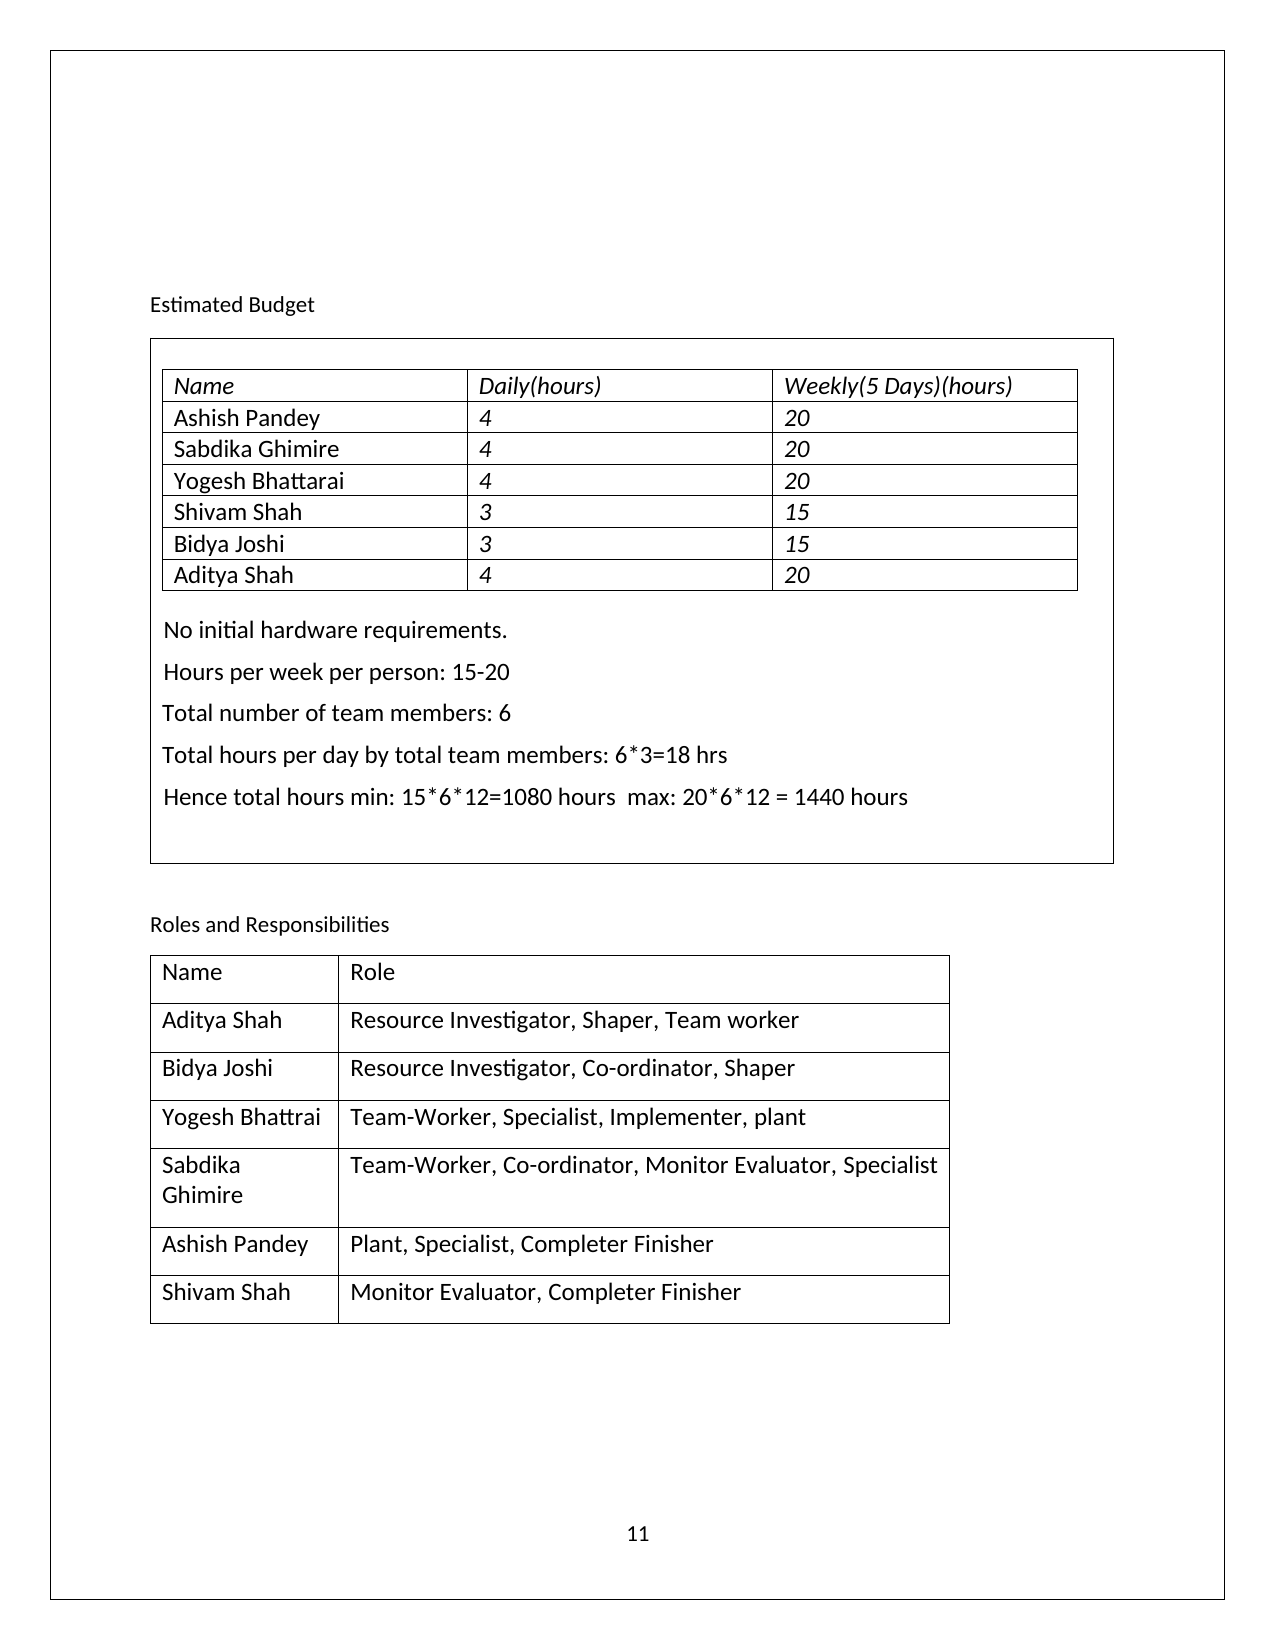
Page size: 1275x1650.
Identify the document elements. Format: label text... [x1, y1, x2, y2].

table_cell Resource Investigator, Shaper, Team worker [339, 1004, 949, 1052]
table_header Name [151, 956, 338, 1003]
text Estimated Budget [150, 291, 1125, 319]
table_header Role [339, 956, 949, 1003]
table_cell Ashish Pandey [151, 1228, 338, 1275]
table_cell Monitor Evaluator, Completer Finisher [339, 1276, 949, 1323]
table_cell Plant, Specialist, Completer Finisher [339, 1228, 949, 1275]
table_cell Team-Worker, Co-ordinator, Monitor Evaluator, Specialist [339, 1149, 949, 1227]
table_cell Sabdika Ghimire [151, 1149, 338, 1227]
table_cell Resource Investigator, Co-ordinator, Shaper [339, 1053, 949, 1100]
table_header No initial hardware requirements. Hours per week per person: 15-20 Total number of team members: 6 Total hours per day by total team members: 6*3=18 hrs Hence total hours min: 15*6*12=1080 hours max: 20*6*12 = 1440 hours [151, 339, 1113, 862]
table_cell Aditya Shah [151, 1004, 338, 1052]
table_cell Bidya Joshi [151, 1053, 338, 1100]
text Roles and Responsibilities [150, 910, 1125, 938]
table_cell Yogesh Bhattrai [151, 1101, 338, 1148]
table_cell Shivam Shah [151, 1276, 338, 1323]
table_cell Team-Worker, Specialist, Implementer, plant [339, 1101, 949, 1148]
